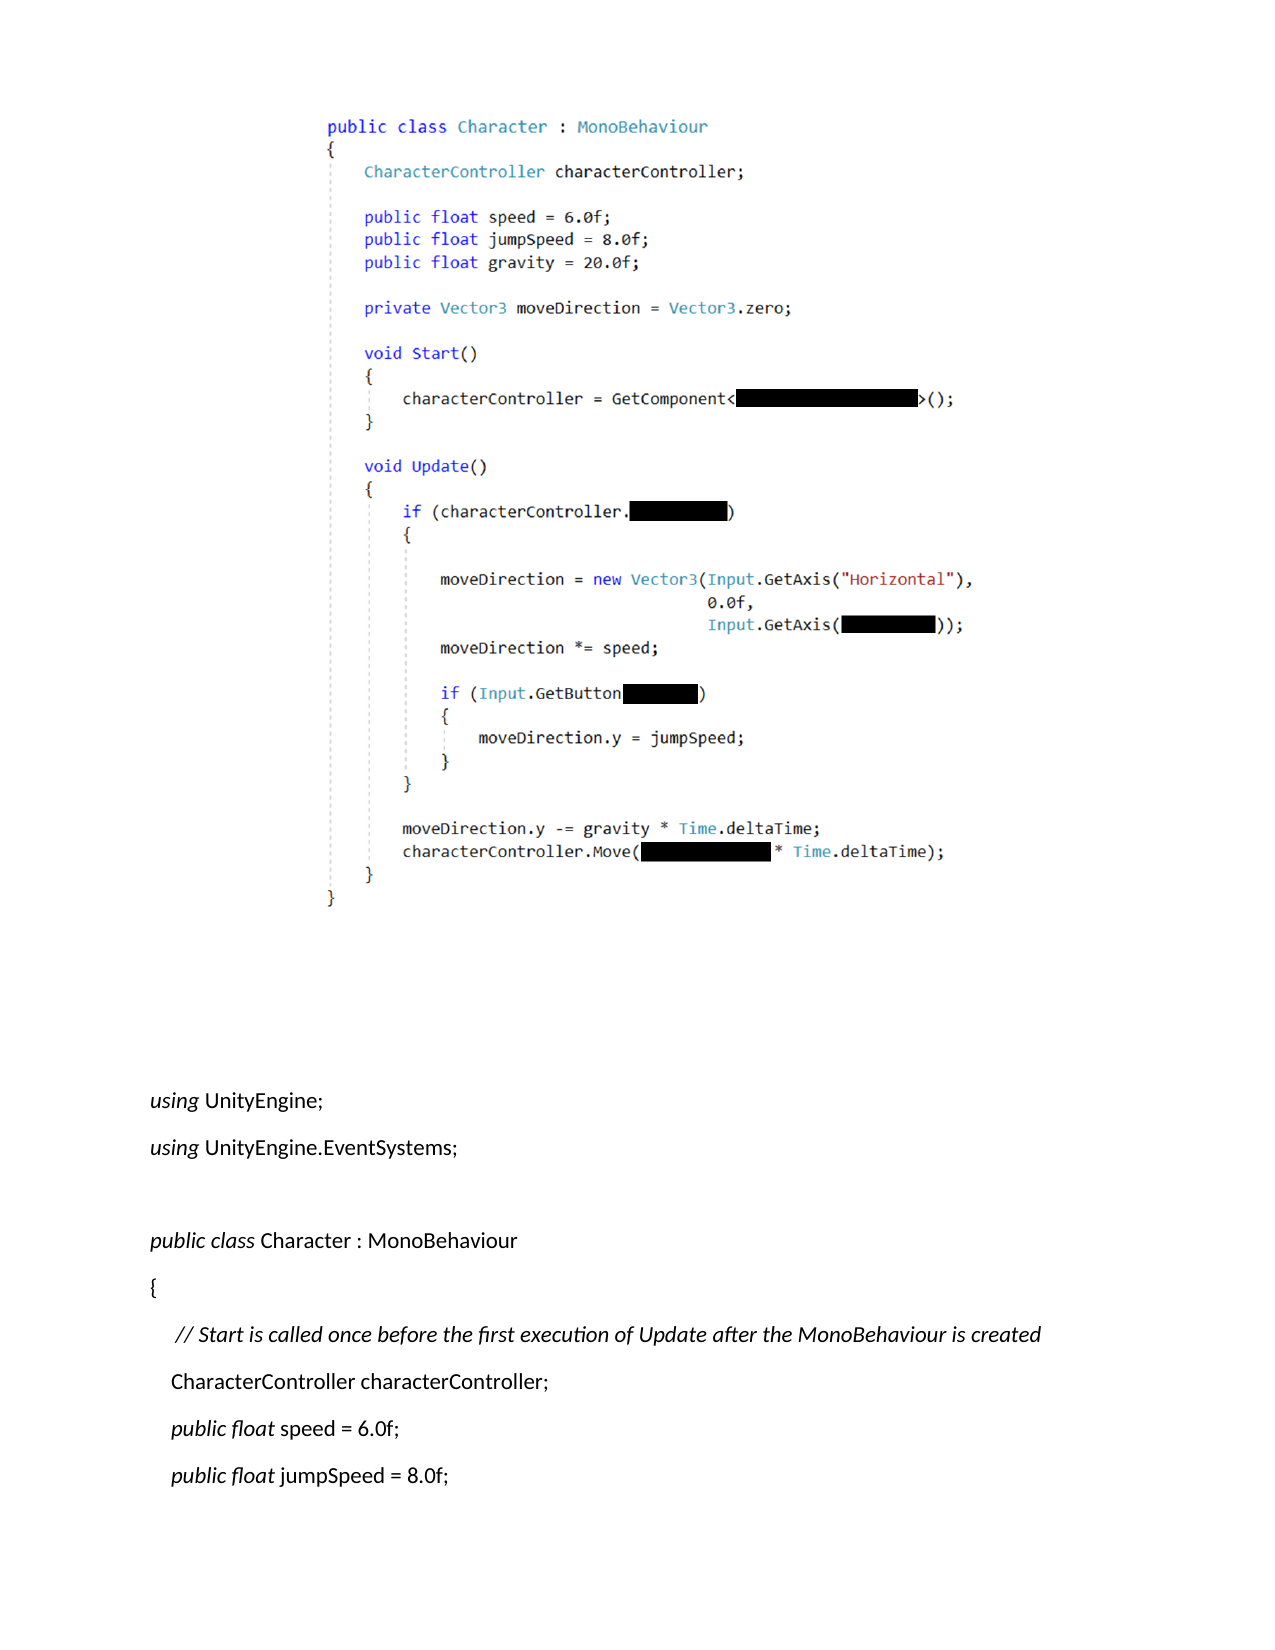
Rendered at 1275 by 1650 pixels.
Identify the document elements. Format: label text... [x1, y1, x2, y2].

text public float speed = 6.0f; [150, 1414, 1125, 1442]
text using UnityEngine.EventSystems; [150, 1133, 1125, 1161]
text // Start is called once before the first execution of Update after the MonoBehaviour is created [150, 1320, 1125, 1348]
text using UnityEngine; [150, 1086, 1125, 1114]
text public class Character : MonoBehaviour [150, 1226, 1125, 1254]
text { [150, 1273, 1125, 1301]
text public float jumpSpeed = 8.0f; [150, 1461, 1125, 1489]
text CharacterController characterController; [150, 1367, 1125, 1395]
picture [324, 118, 981, 909]
